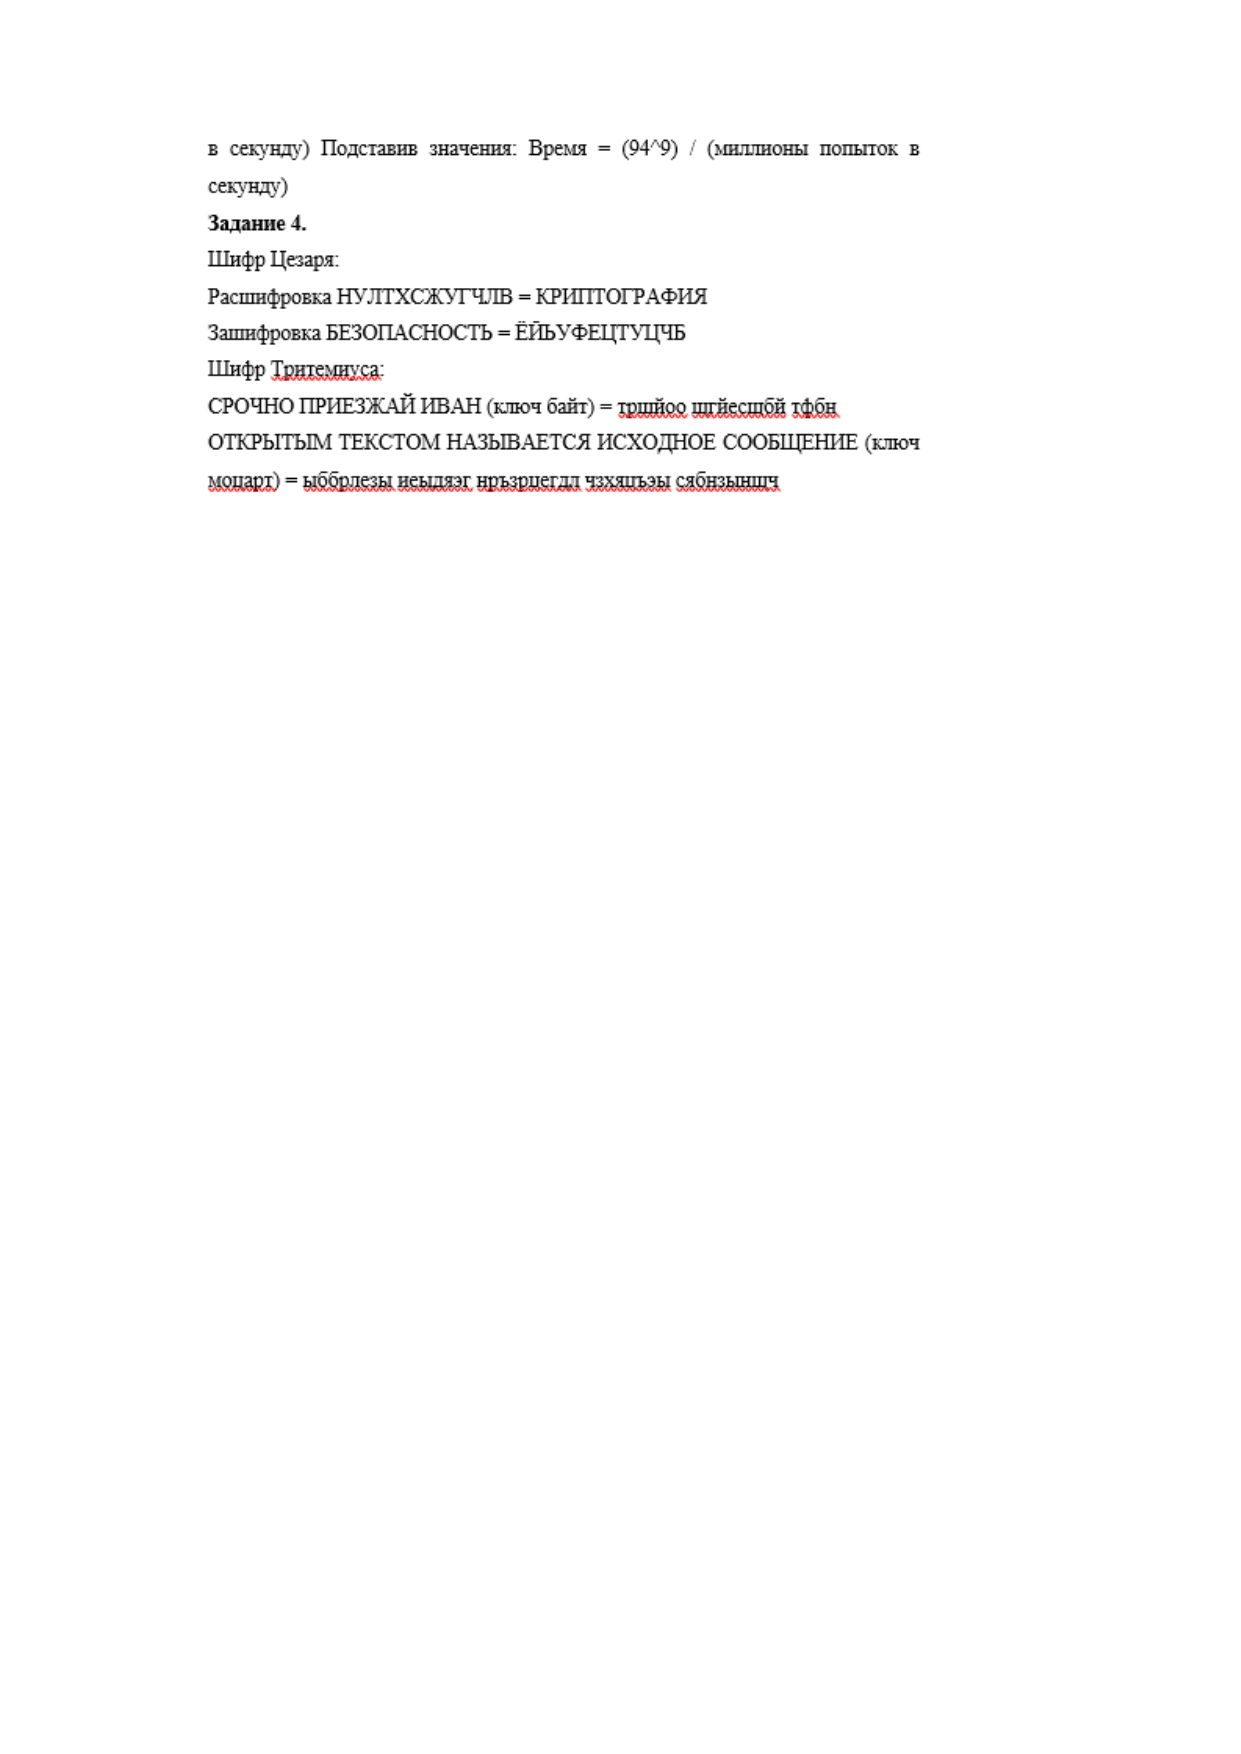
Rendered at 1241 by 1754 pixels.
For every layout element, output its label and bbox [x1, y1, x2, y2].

picture [177, 118, 953, 550]
